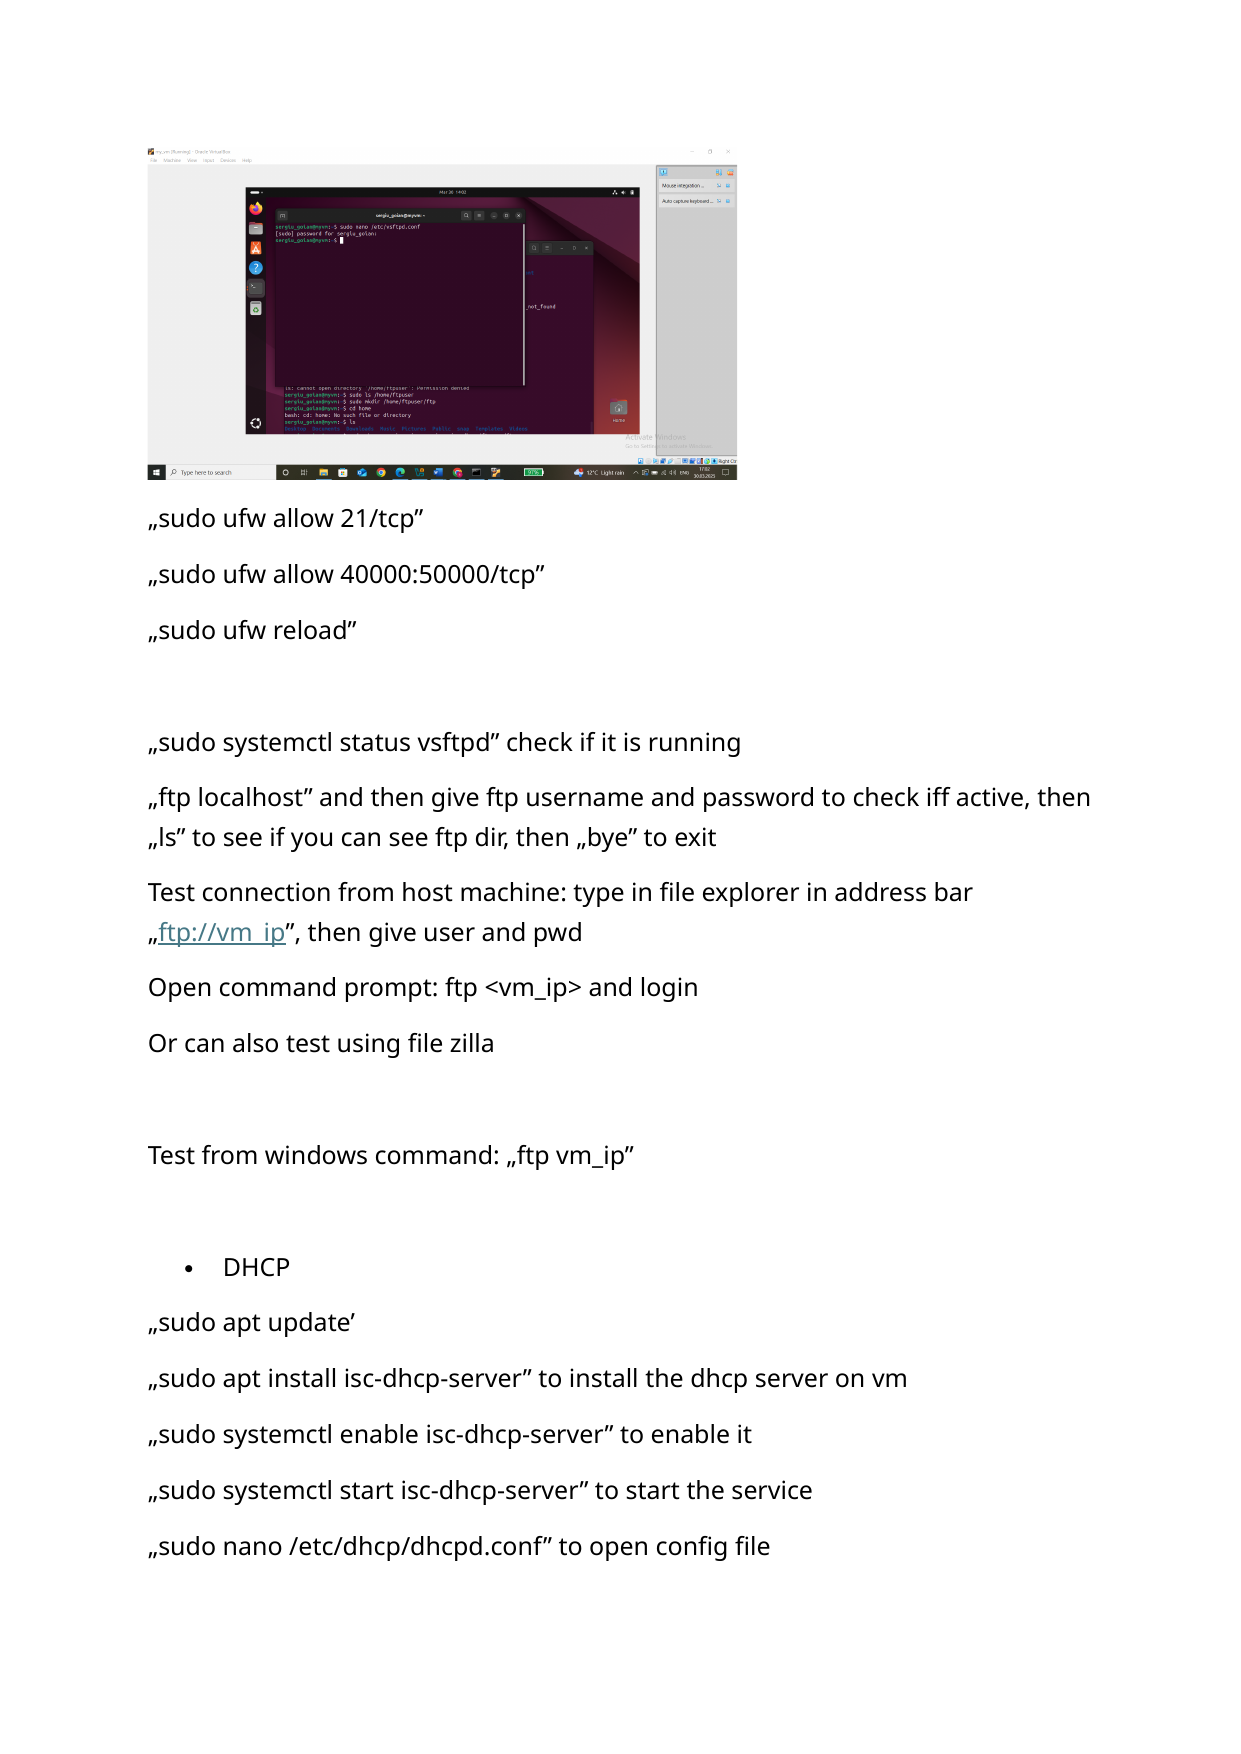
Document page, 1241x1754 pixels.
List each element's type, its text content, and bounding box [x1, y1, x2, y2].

text „sudo systemctl start isc-dhcp-server” to start the service [148, 1473, 1093, 1507]
text „ftp localhost” and then give ftp username and password to check iff active, then „ls” to see if you can see ftp dir, then „bye” to exit [148, 780, 1093, 853]
text Test from windows command: „ftp vm_ip” [148, 1138, 1093, 1172]
text „sudo systemctl status vsftpd” check if it is running [148, 724, 1093, 758]
text „sudo systemctl enable isc-dhcp-server” to enable it [148, 1417, 1093, 1451]
text „sudo ufw reload” [148, 613, 1093, 647]
text „sudo apt update’ [148, 1305, 1093, 1339]
text Open command prompt: ftp <vm_ip> and login [148, 970, 1093, 1004]
text „sudo ufw allow 40000:50000/tcp” [148, 557, 1093, 591]
list DHCP [185, 1249, 1093, 1283]
picture [147, 147, 738, 480]
text Test connection from host machine: type in file explorer in address bar „ftp://vm_ip”, then give user and pwd [148, 875, 1093, 948]
text „sudo nano /etc/dhcp/dhcpd.conf” to open config file [148, 1528, 1093, 1562]
text Or can also test using file zilla [148, 1026, 1093, 1060]
text „sudo ufw allow 21/tcp” [148, 501, 1093, 535]
text „sudo apt install isc-dhcp-server” to install the dhcp server on vm [148, 1361, 1093, 1395]
